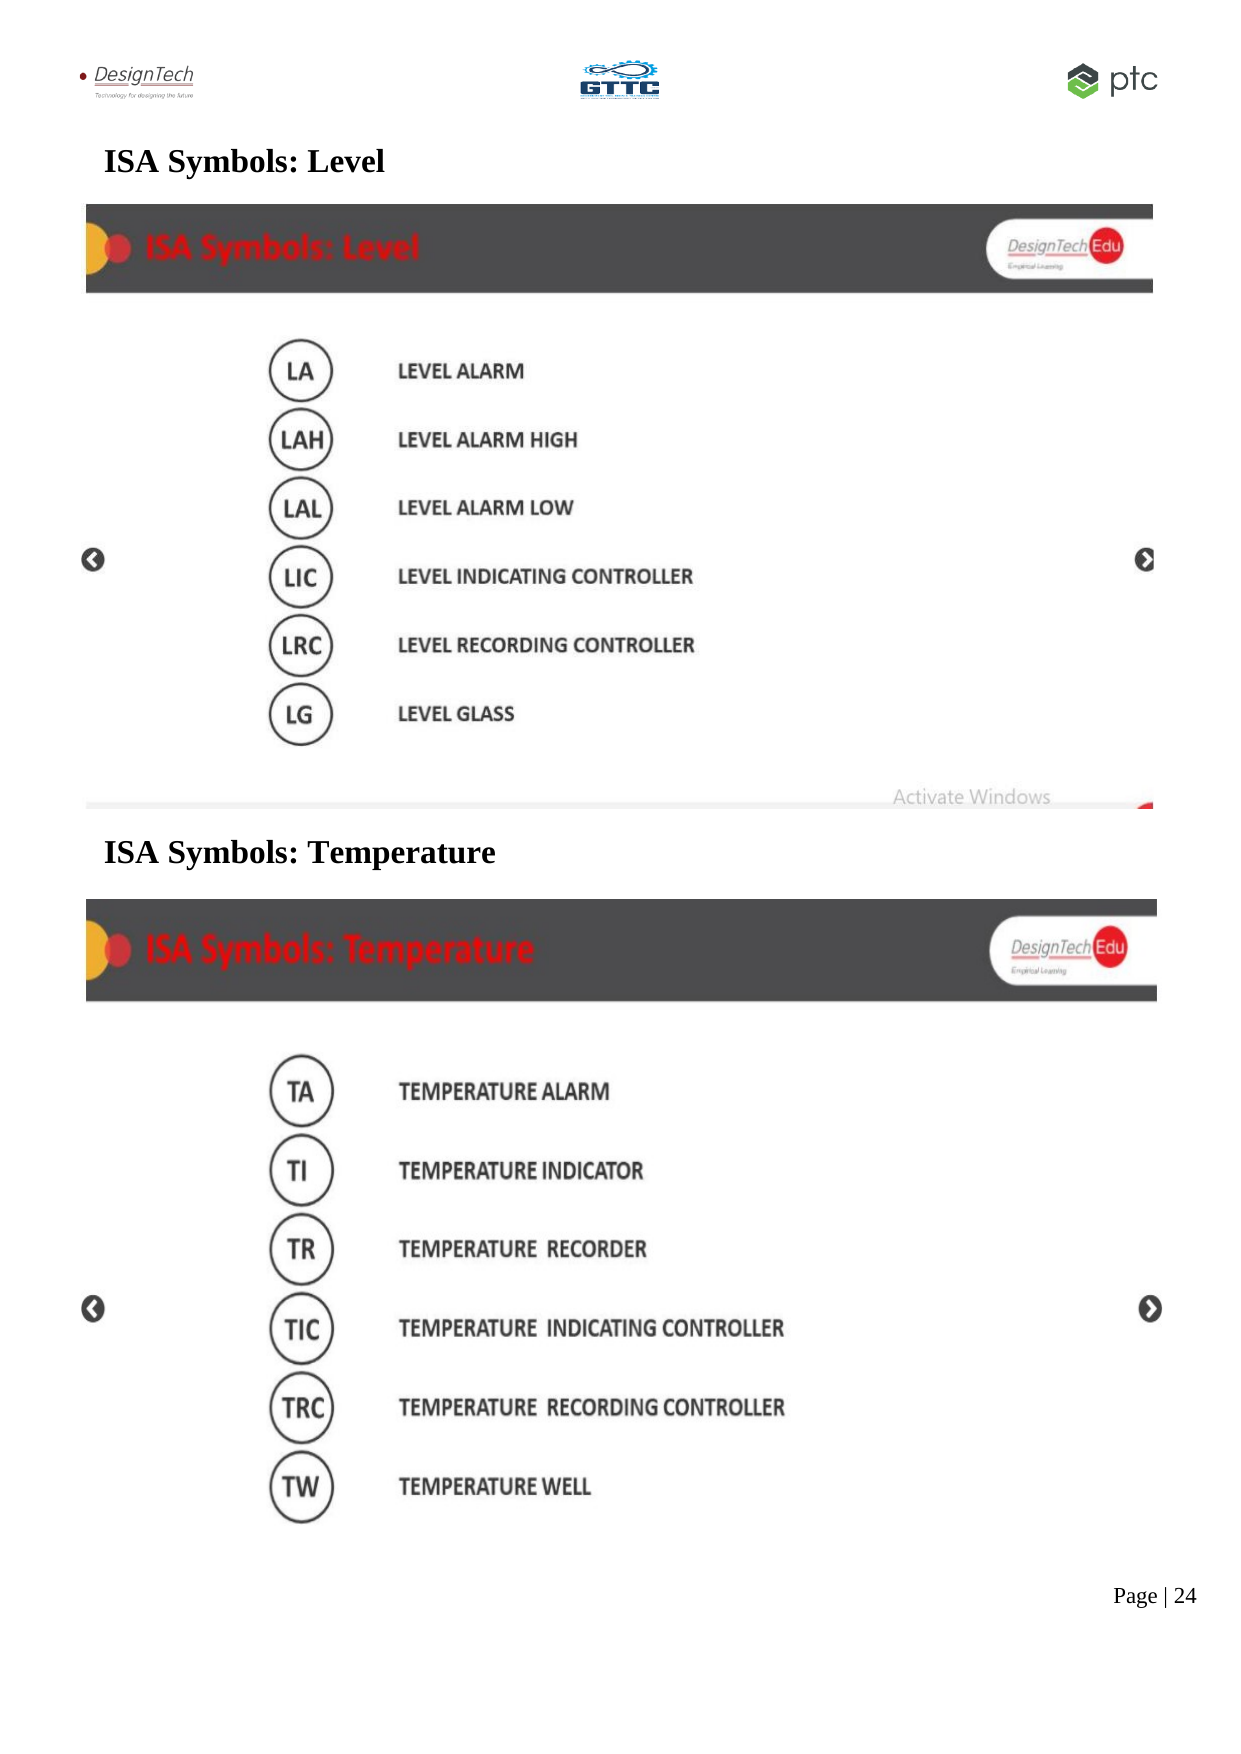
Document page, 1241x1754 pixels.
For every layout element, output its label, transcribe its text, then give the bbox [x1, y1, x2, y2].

picture [81, 899, 1163, 1526]
picture [81, 203, 1154, 809]
picture [580, 60, 659, 99]
subtitle ISA Symbols: Level [103, 141, 1196, 179]
picture [1067, 63, 1158, 99]
picture [79, 65, 194, 99]
